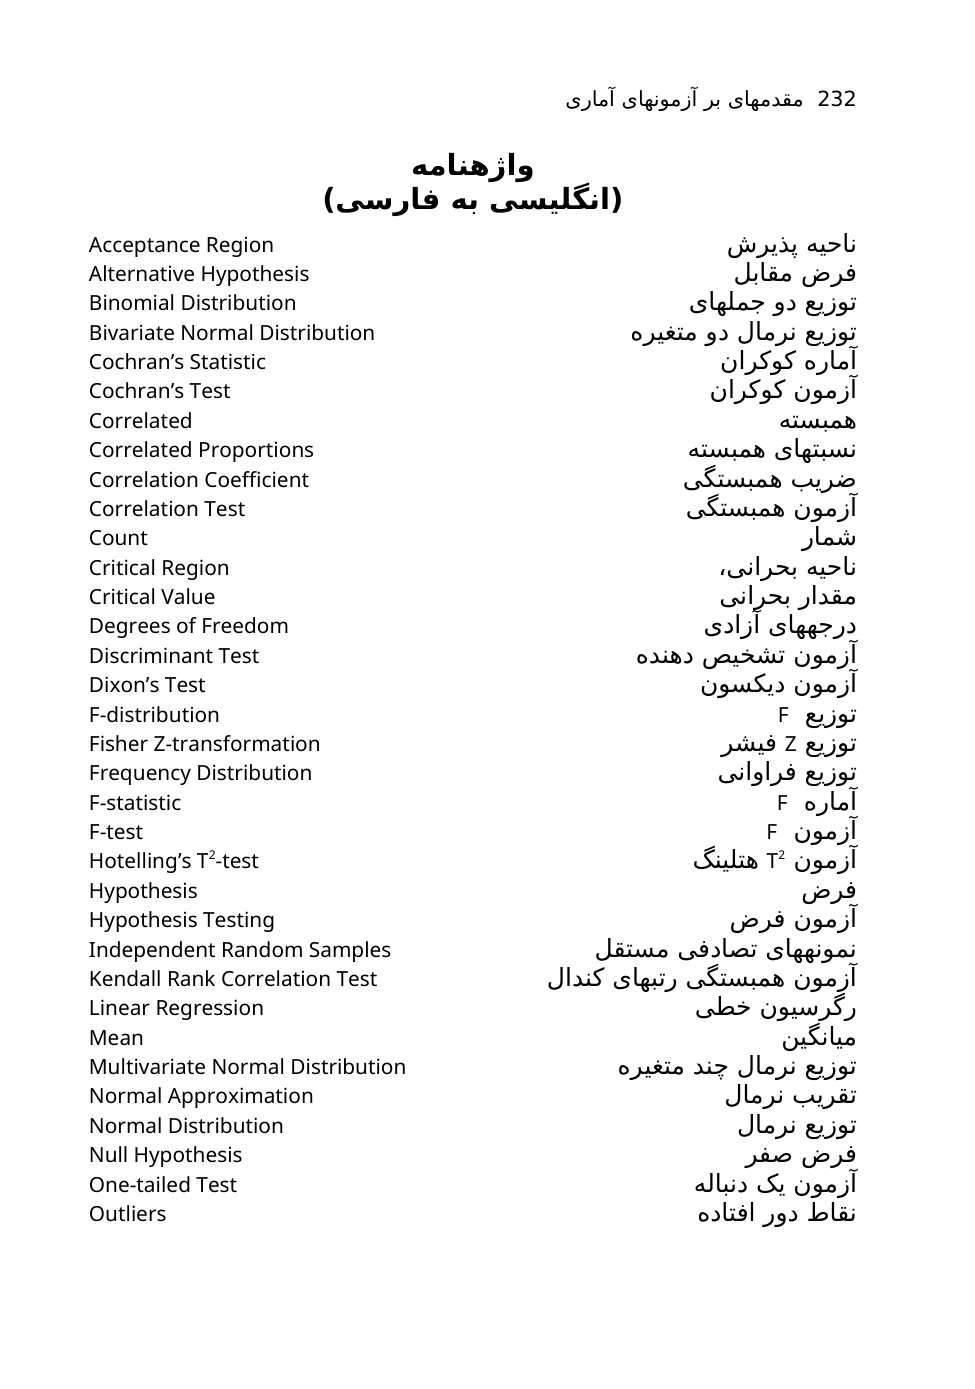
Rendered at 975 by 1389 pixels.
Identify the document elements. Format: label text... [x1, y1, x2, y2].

text آزمون تشخیص دهنده Discriminant Test [89, 640, 857, 669]
text فرض مقابل Alternative Hypothesis [89, 258, 857, 287]
text میانگین Mean [89, 1022, 857, 1051]
text آزمون یک دنباله One-tailed Test [89, 1169, 857, 1198]
text مقدار بحرانی Critical Value [89, 581, 857, 611]
text آماره کوکران Cochran’s Statistic [89, 346, 857, 376]
text رگرسیون خطی Linear Regression [89, 992, 857, 1022]
text آزمون همبستگی رتبه‏ای کندال Kendall Rank Correlation Test [89, 963, 857, 992]
text توزیع دو جمله‏ای Binomial Distribution [89, 287, 857, 317]
text نمونه‏های تصادفی مستقل Independent Random Samples [89, 934, 857, 963]
text همبسته Correlated [89, 405, 857, 434]
text نقاط دور افتاده Outliers [89, 1198, 857, 1227]
text توزیع نرمال دو متغيره Bivariate Normal Distribution [89, 317, 857, 346]
text ضریب همبستگی Correlation Coefficient [89, 464, 857, 493]
text توزیع F F-distribution [89, 699, 857, 728]
text آزمون T2 هتلینگ Hotelling’s T2-test [89, 846, 857, 875]
text توزیع فراوانی Frequency Distribution [89, 757, 857, 787]
text درجه‏های آزادی Degrees of Freedom [89, 611, 857, 640]
text آزمون کوکران Cochran’s Test [89, 376, 857, 405]
text ناحيه پذیرش Acceptance Region [89, 229, 857, 258]
text شمار Count [89, 522, 857, 552]
text فرض صفر Null Hypothesis [89, 1139, 857, 1169]
text آزمون همبستگی Correlation Test [89, 493, 857, 522]
text آزمون فرض Hypothesis Testing [89, 904, 857, 934]
text توزیع Z فیشر Fisher Z-transformation [89, 728, 857, 757]
text آزمون F F-test [89, 816, 857, 846]
text ناحیه بحرانی، Critical Region [89, 552, 857, 581]
text توزیع نرمال چند متغيره Multivariate Normal Distribution [89, 1051, 857, 1081]
text توزیع نرمال Normal Distribution [89, 1110, 857, 1139]
text آزمون دیکسون Dixon’s Test [89, 669, 857, 699]
text فرض Hypothesis [89, 875, 857, 904]
text تقریب نرمال Normal Approximation [89, 1081, 857, 1110]
text نسبت‏های همبسته Correlated Proportions [89, 434, 857, 464]
text آماره F F-statistic [89, 787, 857, 816]
subtitle واژه‏نامه (انگلیسی به فارسی) [89, 148, 857, 216]
